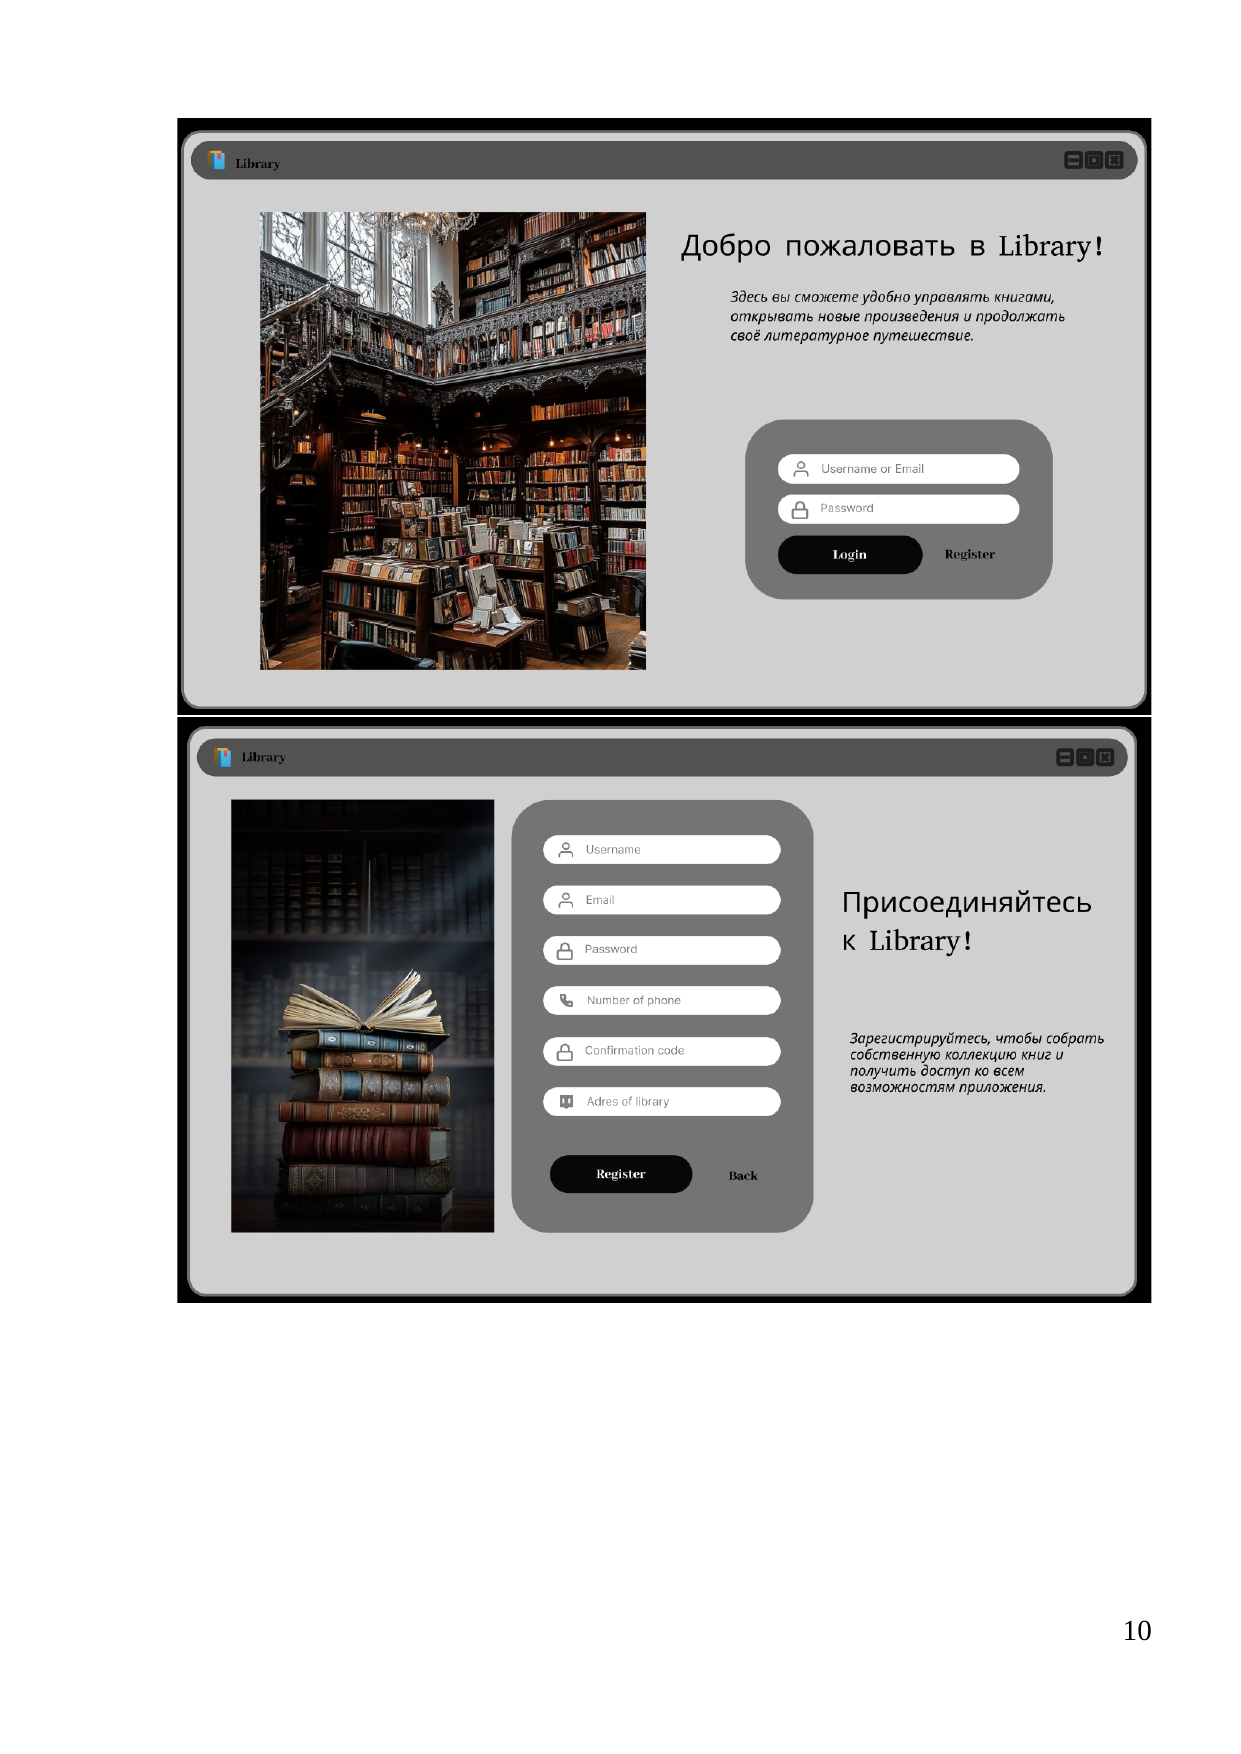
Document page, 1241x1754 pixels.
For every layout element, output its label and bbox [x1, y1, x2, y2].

picture [177, 717, 1152, 1303]
picture [177, 118, 1152, 715]
